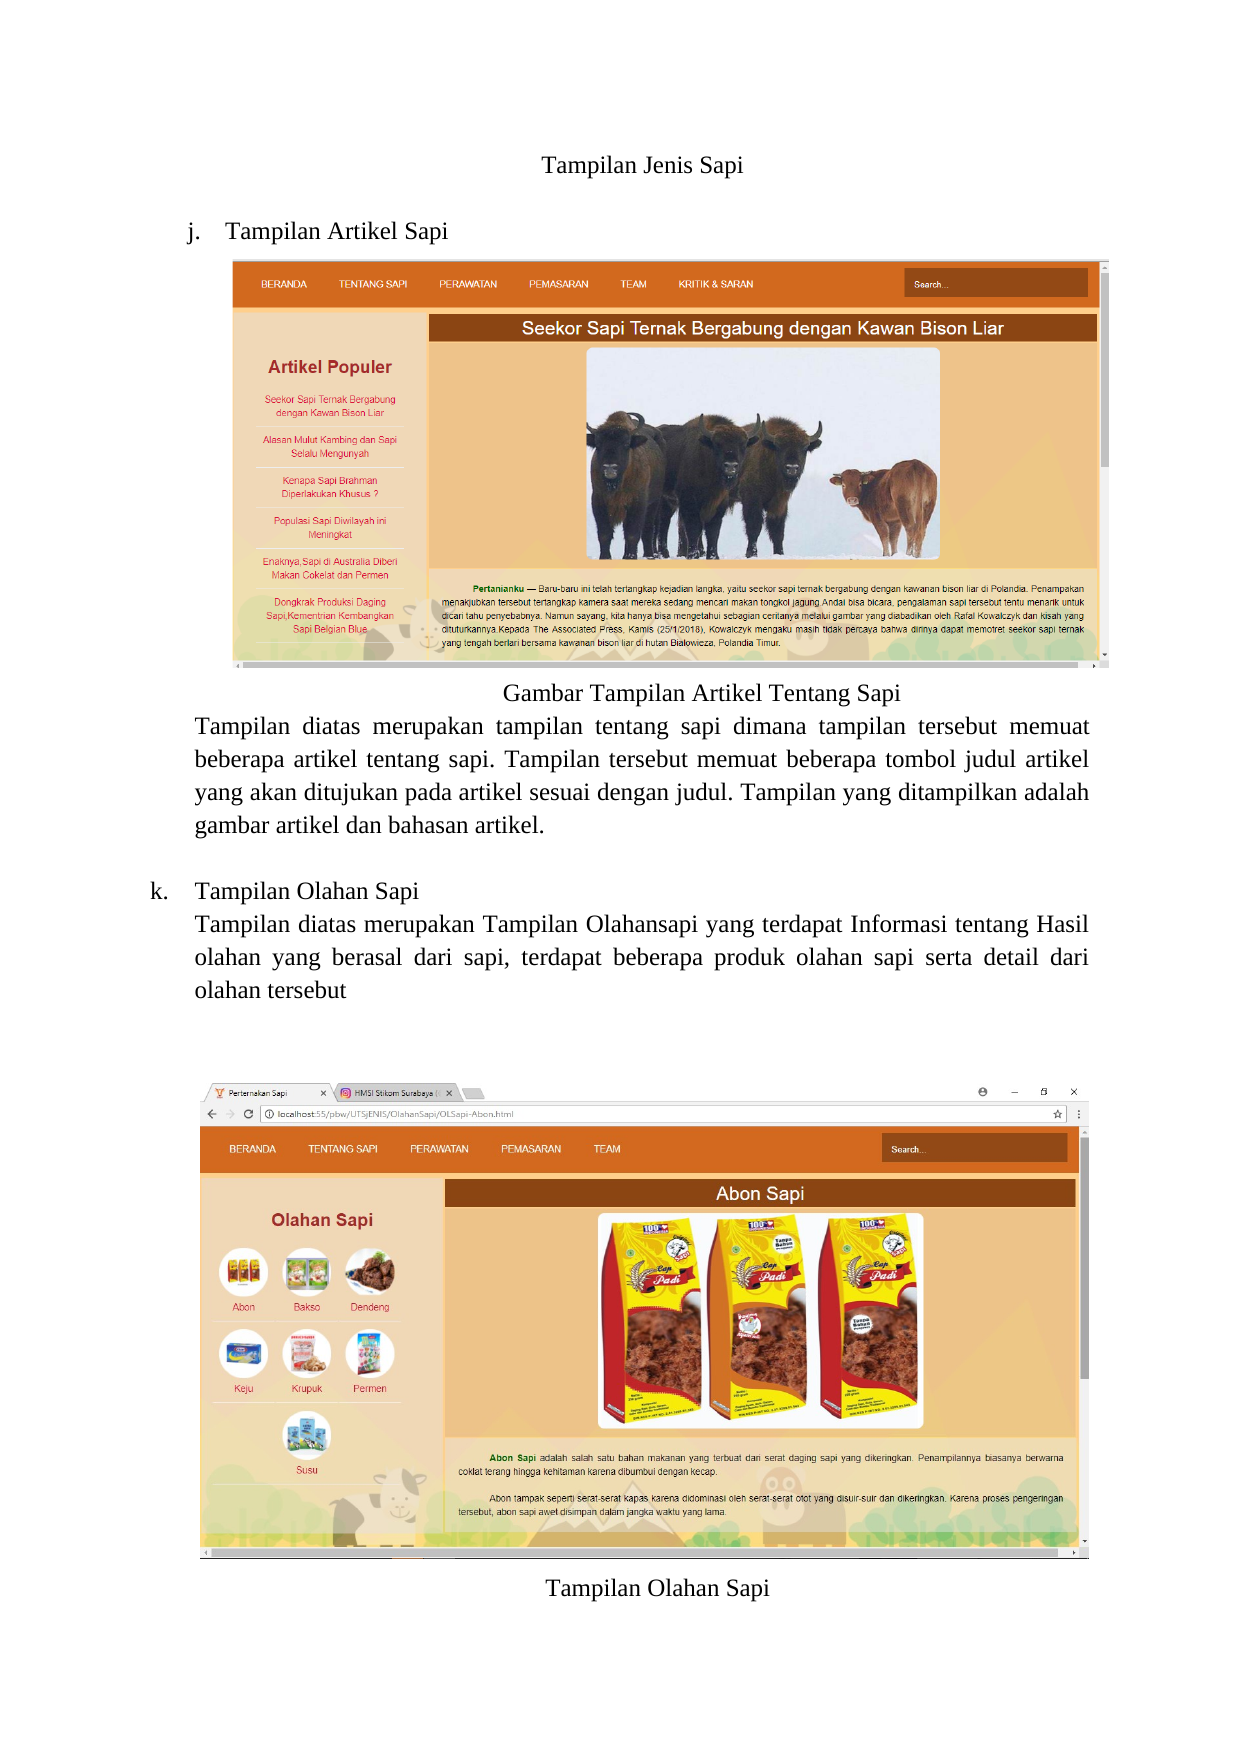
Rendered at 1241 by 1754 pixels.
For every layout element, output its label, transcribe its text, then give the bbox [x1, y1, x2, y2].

picture [232, 259, 1109, 668]
list Tampilan Jenis Sapi [194, 150, 1090, 179]
list Tampilan Artikel Sapi [187, 216, 1090, 245]
text Gambar Tampilan Artikel Tentang Sapi [225, 678, 1090, 707]
list Tampilan Olahan Sapi [150, 876, 1090, 905]
list Tampilan diatas merupakan Tampilan Olahansapi yang terdapat Informasi tentang Hasil olahan yang berasal dari sapi, terdapat beberapa produk olahan sapi serta detail dari olahan tersebut [194, 909, 1090, 1004]
text Tampilan diatas merupakan tampilan tentang sapi dimana tampilan tersebut memuat beberapa artikel tentang sapi. Tampilan tersebut memuat beberapa tombol judul artikel yang akan ditujukan pada artikel sesuai dengan judul. Tampilan yang ditampilkan adalah gambar artikel dan bahasan artikel. [194, 711, 1090, 839]
picture [200, 1083, 1089, 1559]
list Tampilan Olahan Sapi [225, 1573, 1090, 1602]
